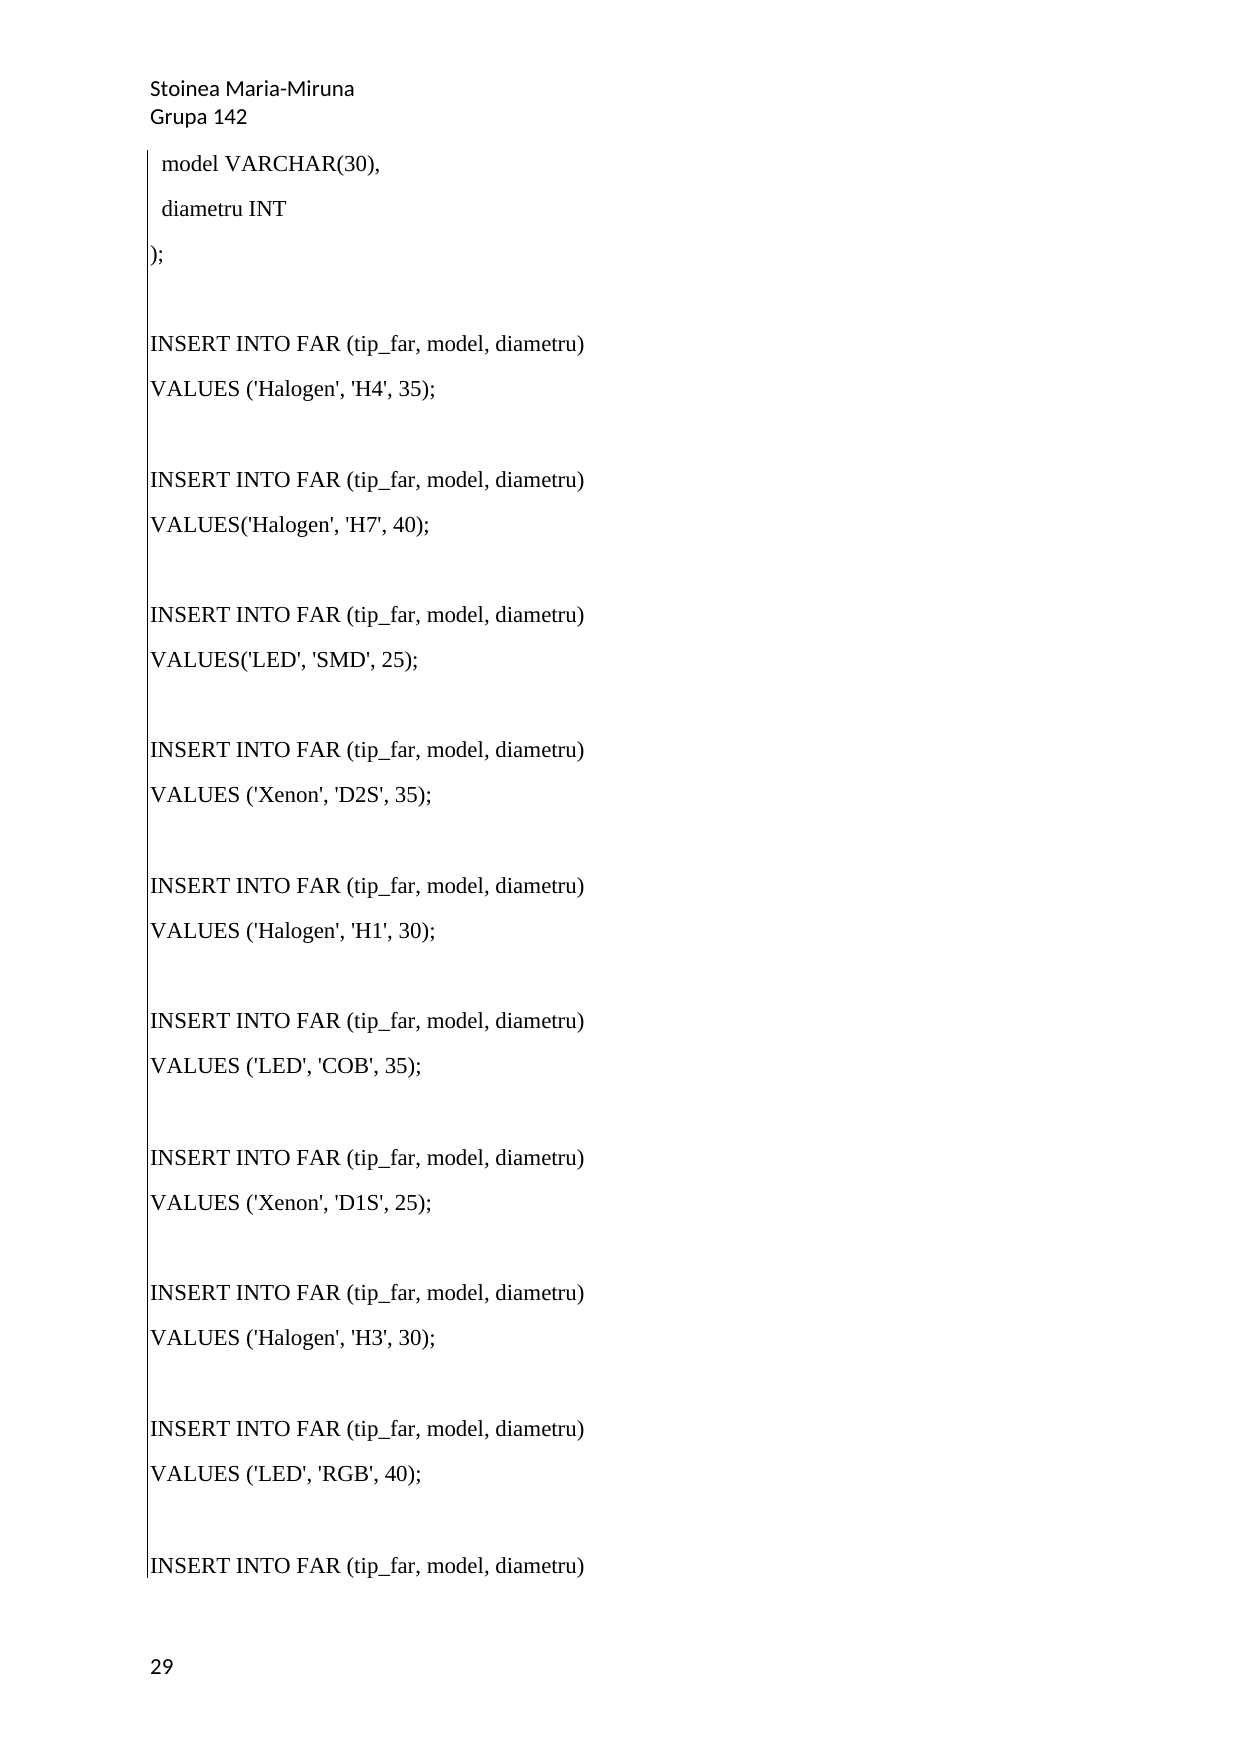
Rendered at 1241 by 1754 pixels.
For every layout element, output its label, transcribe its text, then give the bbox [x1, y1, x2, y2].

text INSERT INTO FAR (tip_far, model, diametru) [148, 1279, 1090, 1306]
text INSERT INTO FAR (tip_far, model, diametru) [148, 330, 1090, 357]
text model VARCHAR(30), [150, 150, 1090, 176]
text ); [148, 240, 1090, 267]
text INSERT INTO FAR (tip_far, model, diametru) [148, 872, 1090, 898]
text INSERT INTO FAR (tip_far, model, diametru) [148, 466, 1090, 492]
text VALUES ('Halogen', 'H3', 30); [148, 1324, 1090, 1351]
text VALUES ('LED', 'COB', 35); [148, 1052, 1090, 1078]
text VALUES('LED', 'SMD', 25); [148, 646, 1090, 672]
text INSERT INTO FAR (tip_far, model, diametru) [148, 601, 1090, 627]
text VALUES ('LED', 'RGB', 40); [148, 1460, 1090, 1486]
text VALUES ('Halogen', 'H4', 35); [148, 376, 1090, 402]
text VALUES ('Xenon', 'D2S', 35); [148, 781, 1090, 808]
text INSERT INTO FAR (tip_far, model, diametru) [148, 736, 1090, 763]
text VALUES('Halogen', 'H7', 40); [148, 511, 1090, 537]
text INSERT INTO FAR (tip_far, model, diametru) [148, 1552, 1090, 1578]
text INSERT INTO FAR (tip_far, model, diametru) [148, 1007, 1090, 1033]
text VALUES ('Xenon', 'D1S', 25); [148, 1189, 1090, 1216]
text VALUES ('Halogen', 'H1', 30); [148, 917, 1090, 943]
text diametru INT [148, 195, 1090, 221]
text INSERT INTO FAR (tip_far, model, diametru) [148, 1415, 1090, 1441]
text INSERT INTO FAR (tip_far, model, diametru) [148, 1144, 1090, 1170]
